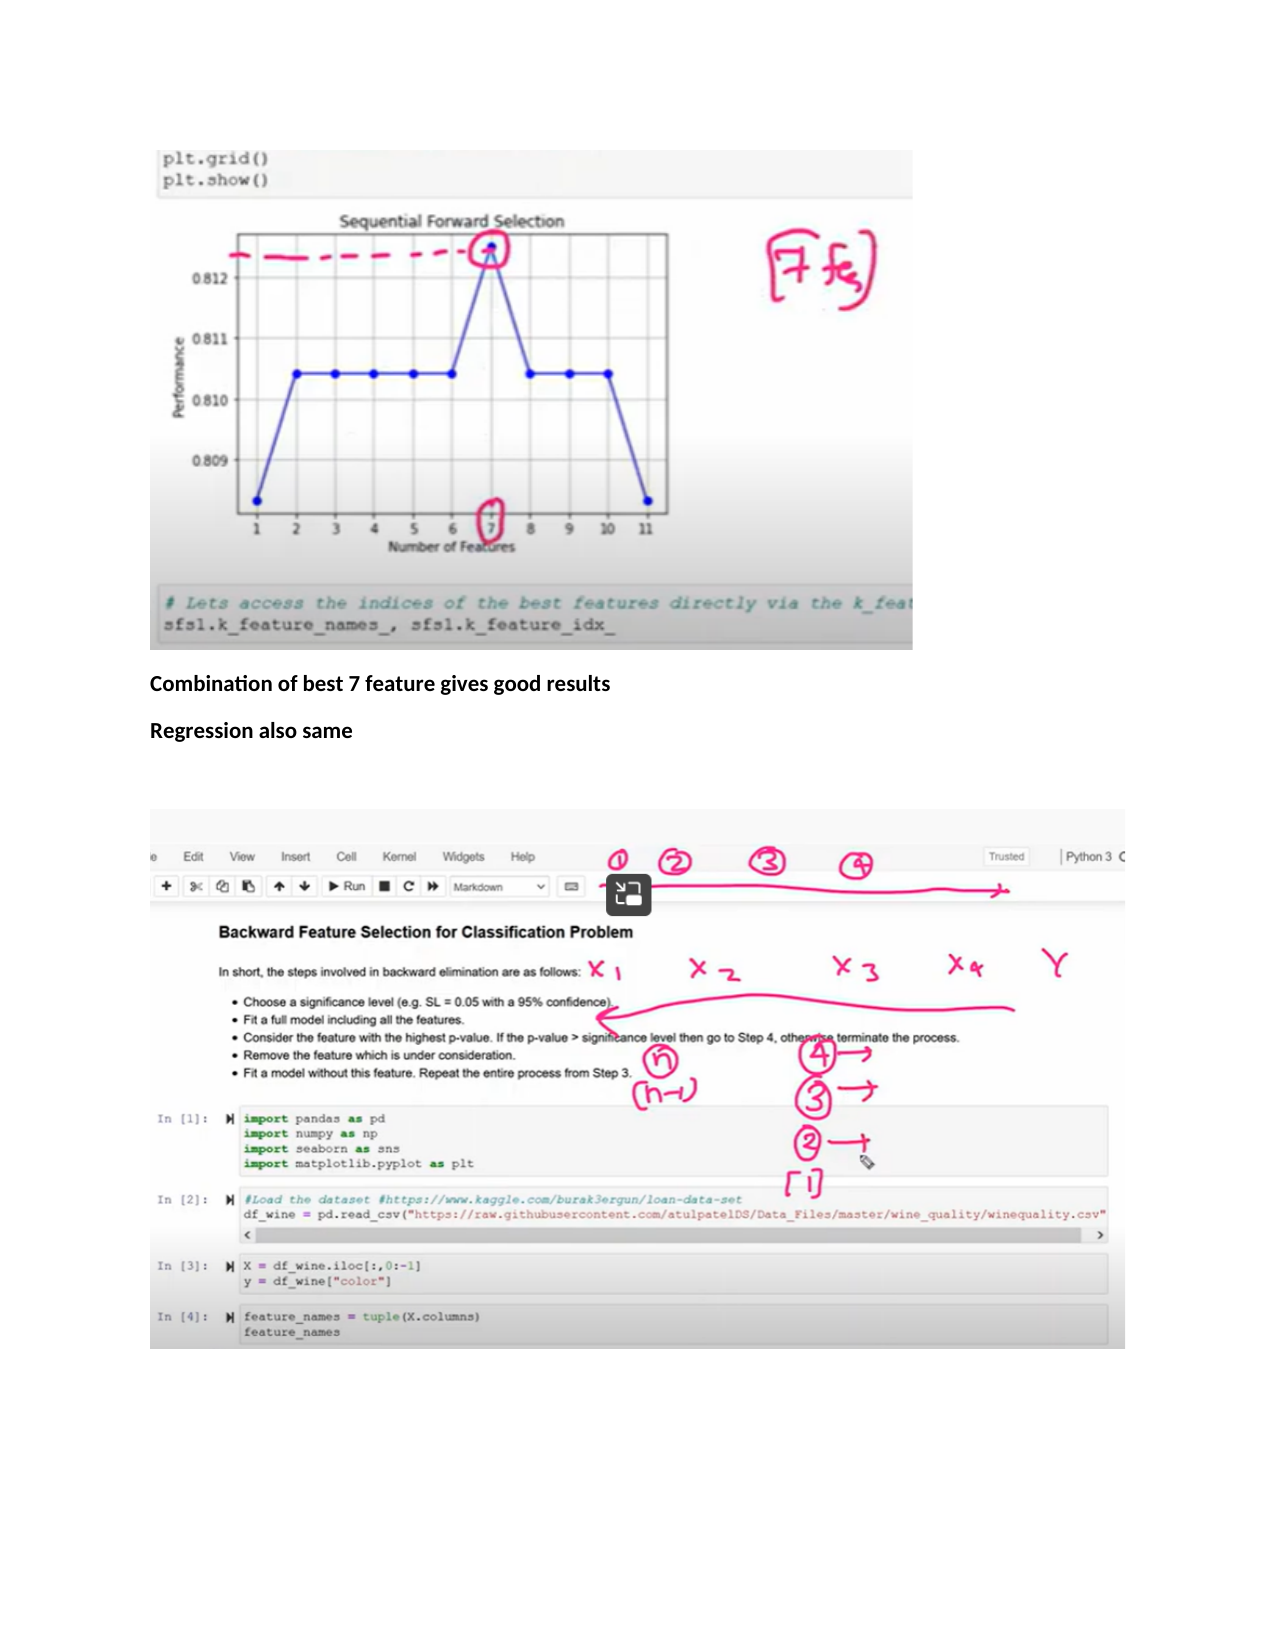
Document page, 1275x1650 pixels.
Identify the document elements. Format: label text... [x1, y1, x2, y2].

text Combination of best 7 feature gives good results [150, 669, 1125, 697]
picture [150, 809, 1125, 1349]
picture [150, 150, 913, 650]
text Regression also same [150, 716, 1125, 744]
